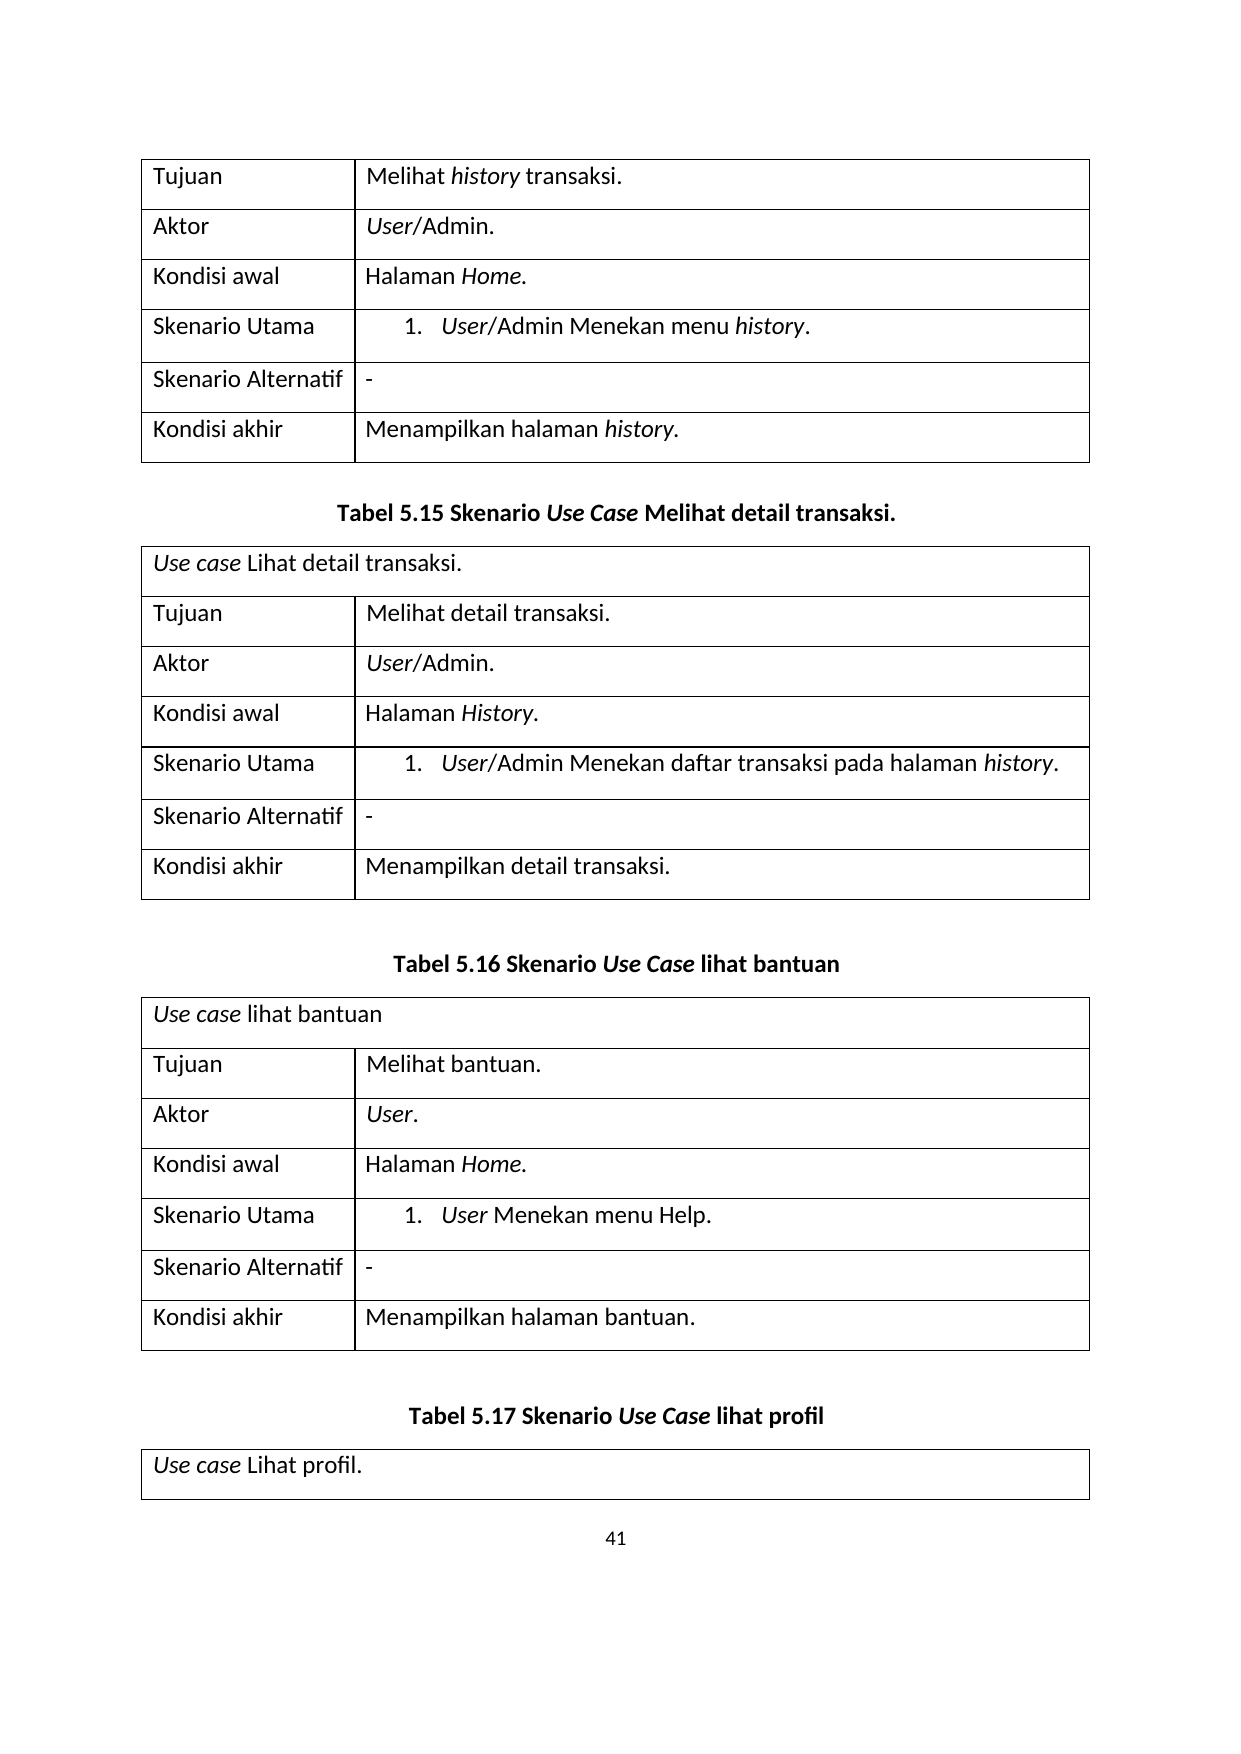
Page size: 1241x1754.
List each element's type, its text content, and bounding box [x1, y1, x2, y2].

table_cell Melihat history transaksi. [356, 160, 1089, 209]
table_cell Aktor [142, 210, 354, 259]
table_cell Skenario Utama [142, 748, 354, 799]
table_header Use case lihat bantuan [142, 998, 1089, 1047]
table_cell Halaman Home. [356, 1149, 1089, 1198]
table_cell User/Admin Menekan daftar transaksi pada halaman history. [356, 748, 1089, 799]
table_cell - [356, 800, 1089, 849]
table_cell Aktor [142, 1099, 354, 1148]
table_header Use case Lihat profil. [142, 1450, 1089, 1499]
table_cell Aktor [142, 647, 354, 696]
text Tabel 5.15 Skenario Use Case Melihat detail transaksi. [141, 497, 1092, 528]
table_cell User Menekan menu Help. [356, 1199, 1089, 1250]
table_cell Melihat bantuan. [356, 1049, 1089, 1097]
text Tabel 5.16 Skenario Use Case lihat bantuan [141, 949, 1092, 979]
table_cell Skenario Utama [142, 1199, 354, 1250]
table_cell - [356, 1251, 1089, 1300]
table_header Use case Lihat detail transaksi. [142, 547, 1089, 596]
table_cell Skenario Alternatif [142, 1251, 354, 1300]
table_cell User/Admin. [356, 647, 1089, 696]
table_cell Halaman History. [356, 697, 1089, 746]
table_cell Menampilkan halaman history. [356, 413, 1089, 462]
table_cell Kondisi awal [142, 260, 354, 309]
table_cell Skenario Utama [142, 310, 354, 362]
table_cell Tujuan [142, 1049, 354, 1097]
table_cell User. [356, 1099, 1089, 1148]
table_cell Tujuan [142, 160, 354, 209]
table_cell Halaman Home. [356, 260, 1089, 309]
table_cell User/Admin Menekan menu history. [356, 310, 1089, 362]
table_cell Kondisi akhir [142, 1301, 354, 1350]
table_cell - [356, 363, 1089, 412]
table_cell Skenario Alternatif [142, 363, 354, 412]
table_cell Tujuan [142, 597, 354, 646]
table_cell Menampilkan halaman bantuan. [356, 1301, 1089, 1350]
table_cell Menampilkan detail transaksi. [356, 850, 1089, 899]
table_cell Kondisi akhir [142, 850, 354, 899]
text Tabel 5.17 Skenario Use Case lihat profil [141, 1400, 1092, 1431]
table_cell Skenario Alternatif [142, 800, 354, 849]
table_cell Melihat detail transaksi. [356, 597, 1089, 646]
table_cell Kondisi awal [142, 697, 354, 746]
table_cell Kondisi awal [142, 1149, 354, 1198]
table_cell Kondisi akhir [142, 413, 354, 462]
table_cell User/Admin. [356, 210, 1089, 259]
